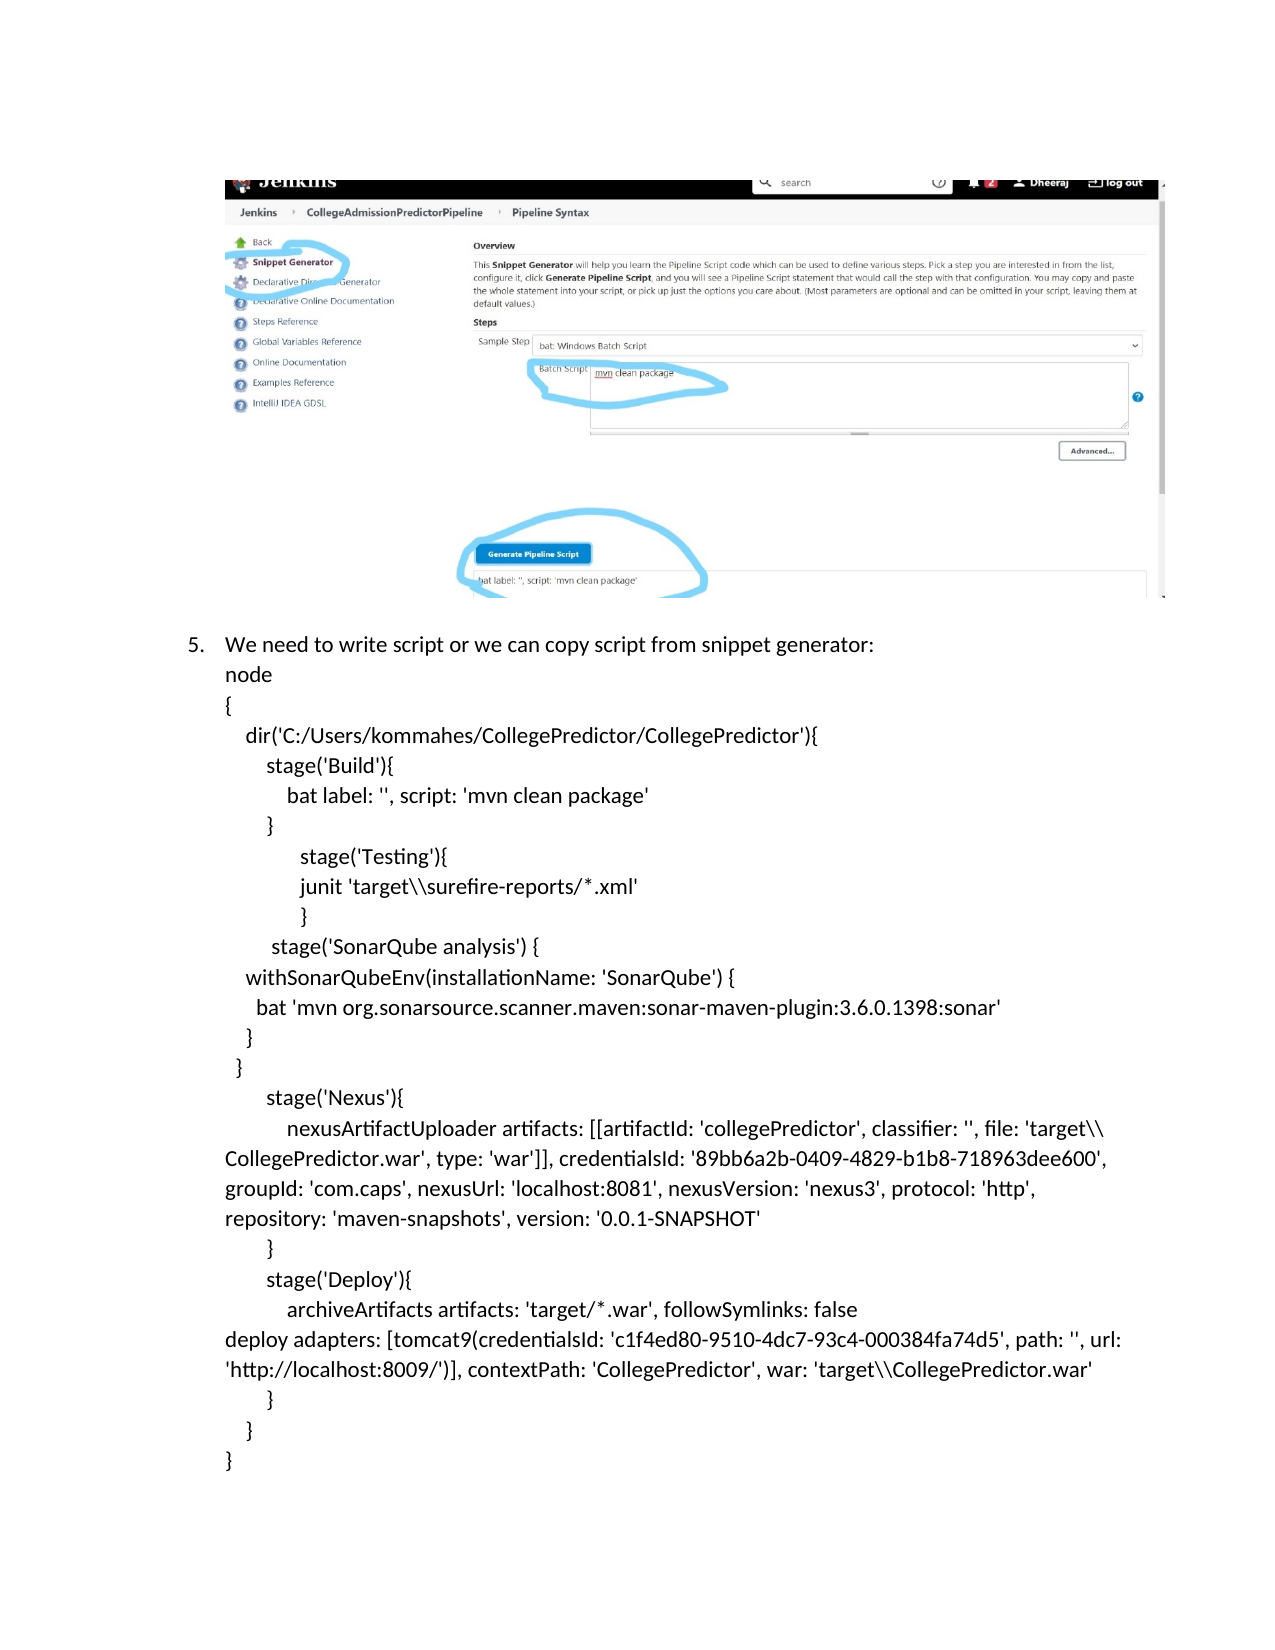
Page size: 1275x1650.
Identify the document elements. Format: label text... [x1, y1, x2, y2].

list } [225, 1416, 1125, 1444]
picture [225, 180, 1165, 598]
list junit 'target\\surefire-reports/*.xml' [225, 872, 1125, 900]
list stage('Deploy'){ [225, 1265, 1125, 1293]
list } [225, 1053, 1125, 1081]
list stage('SonarQube analysis') { [225, 932, 1125, 960]
list archiveArtifacts artifacts: 'target/*.war', followSymlinks: false [225, 1295, 1125, 1323]
list stage('Testing'){ [225, 842, 1125, 870]
list dir('C:/Users/kommahes/CollegePredictor/CollegePredictor'){ [225, 721, 1125, 749]
list } [225, 1386, 1125, 1413]
list We need to write script or we can copy script from snippet generator: [187, 630, 1125, 658]
list } [225, 1234, 1125, 1262]
list deploy adapters: [tomcat9(credentialsId: 'c1f4ed80-9510-4dc7-93c4-000384fa74d5', path: '', url: 'http://localhost:8009/')], contextPath: 'CollegePredictor', war: 'target\\CollegePredictor.war' [225, 1325, 1125, 1383]
list bat label: '', script: 'mvn clean package' [225, 781, 1125, 809]
list node [225, 661, 1125, 688]
list withSonarQubeEnv(installationName: 'SonarQube') { [225, 963, 1125, 991]
list bat 'mvn org.sonarsource.scanner.maven:sonar-maven-plugin:3.6.0.1398:sonar' [225, 993, 1125, 1021]
list } [225, 812, 1125, 839]
list } [225, 902, 1125, 930]
list { [225, 691, 1125, 719]
list } [225, 1023, 1125, 1051]
list nexusArtifactUploader artifacts: [[artifactId: 'collegePredictor', classifier: '', file: 'target\\CollegePredictor.war', type: 'war']], credentialsId: '89bb6a2b-0409-4829-b1b8-718963dee600', groupId: 'com.caps', nexusUrl: 'localhost:8081', nexusVersion: 'nexus3', protocol: 'http', repository: 'maven-snapshots', version: '0.0.1-SNAPSHOT' [225, 1114, 1125, 1232]
list } [225, 1446, 1125, 1474]
list stage('Build'){ [225, 751, 1125, 779]
list stage('Nexus'){ [225, 1083, 1125, 1111]
